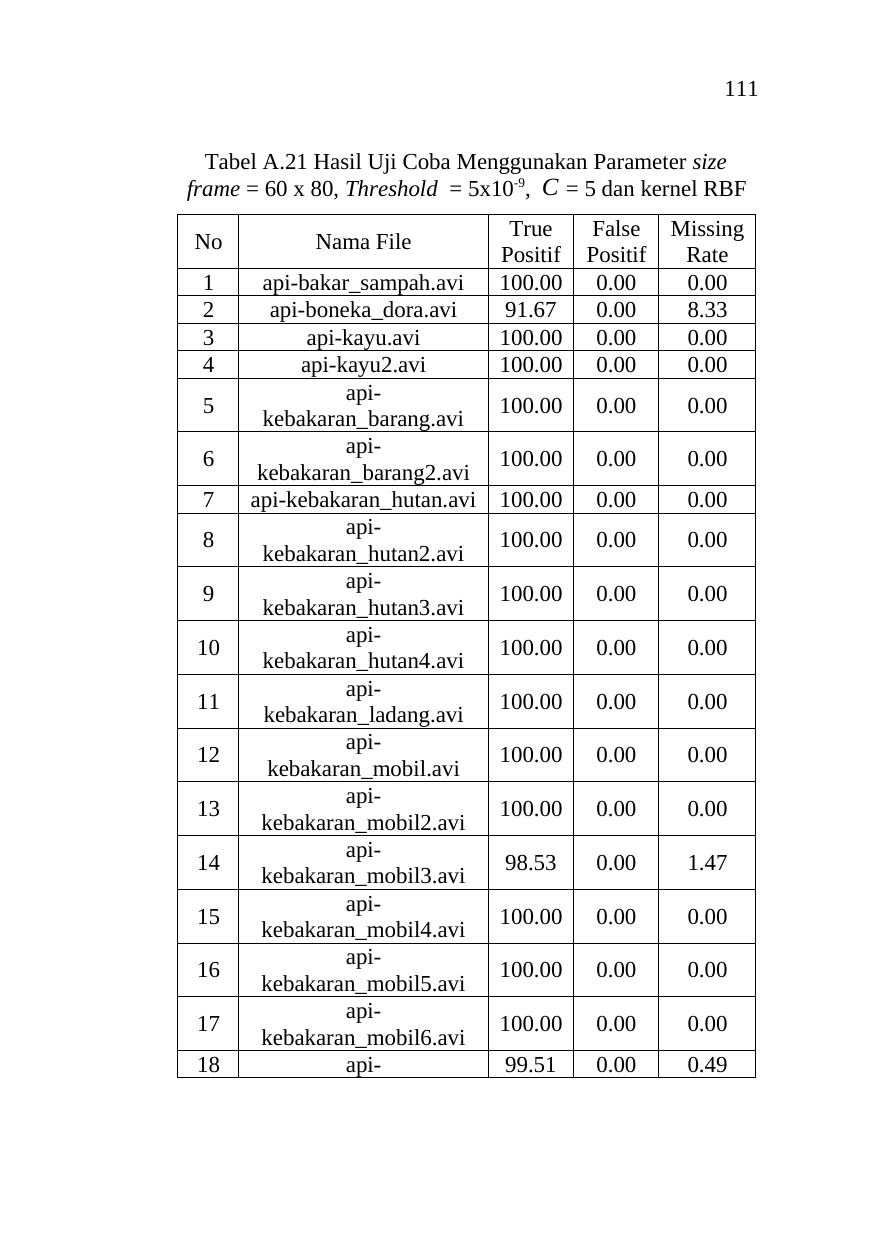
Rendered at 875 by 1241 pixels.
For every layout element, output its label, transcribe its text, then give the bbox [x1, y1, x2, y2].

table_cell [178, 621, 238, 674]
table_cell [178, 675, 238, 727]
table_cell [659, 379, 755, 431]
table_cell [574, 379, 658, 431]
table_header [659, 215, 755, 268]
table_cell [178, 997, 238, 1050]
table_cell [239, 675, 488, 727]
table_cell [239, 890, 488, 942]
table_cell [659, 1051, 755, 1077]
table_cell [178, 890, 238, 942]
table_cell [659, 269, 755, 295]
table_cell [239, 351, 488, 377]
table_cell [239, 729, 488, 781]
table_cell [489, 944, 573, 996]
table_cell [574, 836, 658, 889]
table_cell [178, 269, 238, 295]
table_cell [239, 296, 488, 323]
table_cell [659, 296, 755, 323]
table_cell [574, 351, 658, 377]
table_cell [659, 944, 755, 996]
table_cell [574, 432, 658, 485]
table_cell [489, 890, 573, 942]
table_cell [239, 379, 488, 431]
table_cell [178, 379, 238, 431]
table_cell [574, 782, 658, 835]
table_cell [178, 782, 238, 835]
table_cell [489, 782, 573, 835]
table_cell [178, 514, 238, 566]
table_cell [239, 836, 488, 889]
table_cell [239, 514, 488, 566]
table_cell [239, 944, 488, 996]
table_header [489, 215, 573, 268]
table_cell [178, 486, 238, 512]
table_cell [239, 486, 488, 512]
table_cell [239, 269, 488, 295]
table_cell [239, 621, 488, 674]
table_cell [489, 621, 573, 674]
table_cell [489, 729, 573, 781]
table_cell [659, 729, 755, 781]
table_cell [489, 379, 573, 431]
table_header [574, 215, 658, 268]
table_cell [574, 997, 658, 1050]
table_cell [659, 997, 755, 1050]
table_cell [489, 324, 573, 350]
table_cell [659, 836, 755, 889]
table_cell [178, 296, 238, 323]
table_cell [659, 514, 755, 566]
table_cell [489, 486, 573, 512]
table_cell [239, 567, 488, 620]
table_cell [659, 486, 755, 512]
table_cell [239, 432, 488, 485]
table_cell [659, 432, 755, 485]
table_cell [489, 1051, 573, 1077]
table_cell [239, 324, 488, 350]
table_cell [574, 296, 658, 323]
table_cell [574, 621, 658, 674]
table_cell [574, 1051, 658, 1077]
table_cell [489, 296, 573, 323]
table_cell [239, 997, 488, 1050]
text Tabel A.21 Hasil Uji Coba Menggunakan Parameter size frame = 60 x 80, Threshold = 5x10-9, = 5 dan kernel RBF [177, 148, 756, 202]
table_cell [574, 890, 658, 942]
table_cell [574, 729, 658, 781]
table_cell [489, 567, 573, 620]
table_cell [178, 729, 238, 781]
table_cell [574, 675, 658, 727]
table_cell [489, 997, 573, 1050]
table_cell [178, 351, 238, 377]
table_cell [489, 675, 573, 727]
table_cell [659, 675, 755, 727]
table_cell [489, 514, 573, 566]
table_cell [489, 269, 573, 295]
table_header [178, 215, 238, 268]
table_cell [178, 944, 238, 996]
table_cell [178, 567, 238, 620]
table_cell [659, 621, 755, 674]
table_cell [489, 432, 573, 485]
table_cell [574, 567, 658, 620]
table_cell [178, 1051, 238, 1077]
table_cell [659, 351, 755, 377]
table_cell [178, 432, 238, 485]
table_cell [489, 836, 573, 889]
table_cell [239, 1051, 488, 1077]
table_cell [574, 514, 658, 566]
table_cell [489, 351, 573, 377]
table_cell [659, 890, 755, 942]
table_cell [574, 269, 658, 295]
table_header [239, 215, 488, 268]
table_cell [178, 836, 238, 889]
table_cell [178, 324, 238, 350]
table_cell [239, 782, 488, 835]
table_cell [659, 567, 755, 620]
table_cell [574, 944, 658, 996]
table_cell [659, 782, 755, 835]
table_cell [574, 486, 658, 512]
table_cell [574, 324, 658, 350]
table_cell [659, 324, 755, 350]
